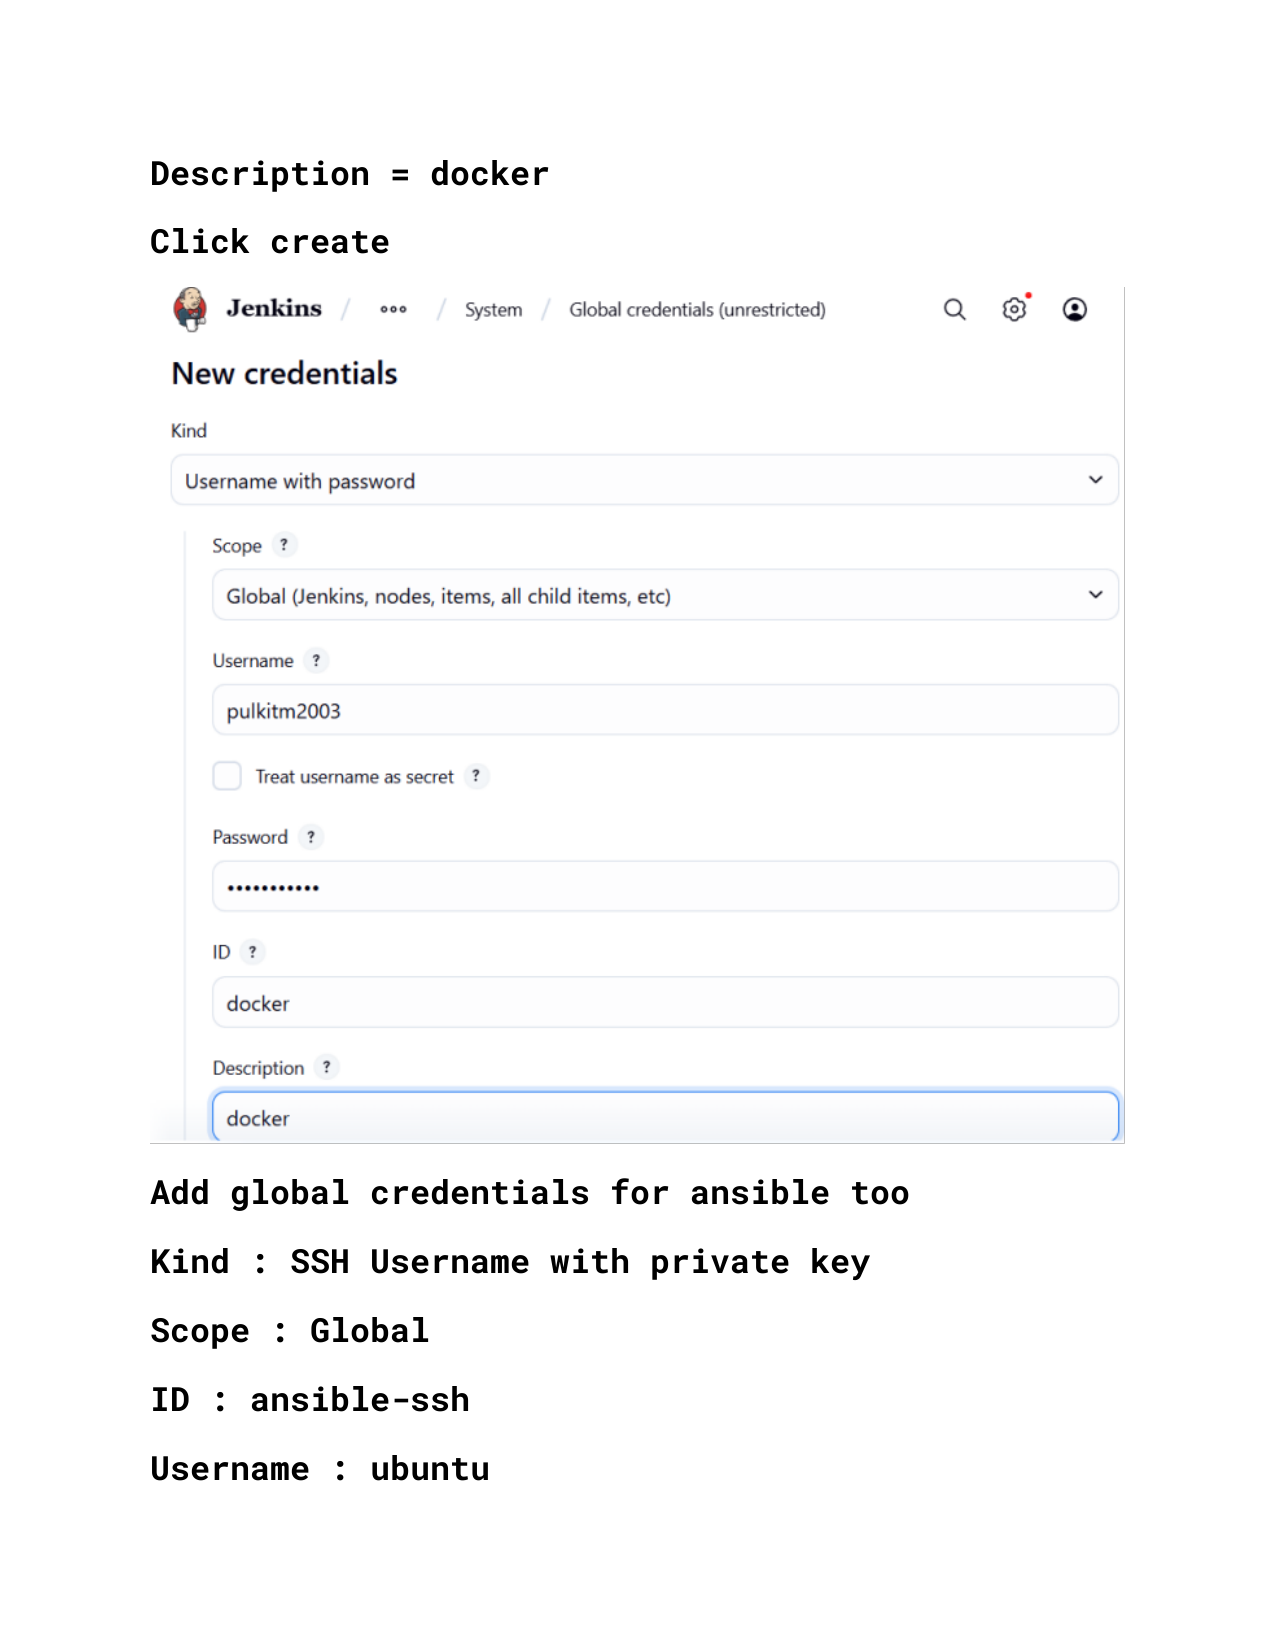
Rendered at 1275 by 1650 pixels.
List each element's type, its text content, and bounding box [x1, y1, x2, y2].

text Scope : Global [150, 1307, 1125, 1351]
text Username : ubuntu [150, 1445, 1125, 1489]
text ID : ansible-ssh [150, 1376, 1125, 1420]
picture [150, 287, 1125, 1145]
text Add global credentials for ansible too [150, 1169, 1125, 1213]
text Kind : SSH Username with private key [150, 1238, 1125, 1282]
text Click create [150, 219, 1125, 263]
text Description = docker [150, 150, 1125, 194]
